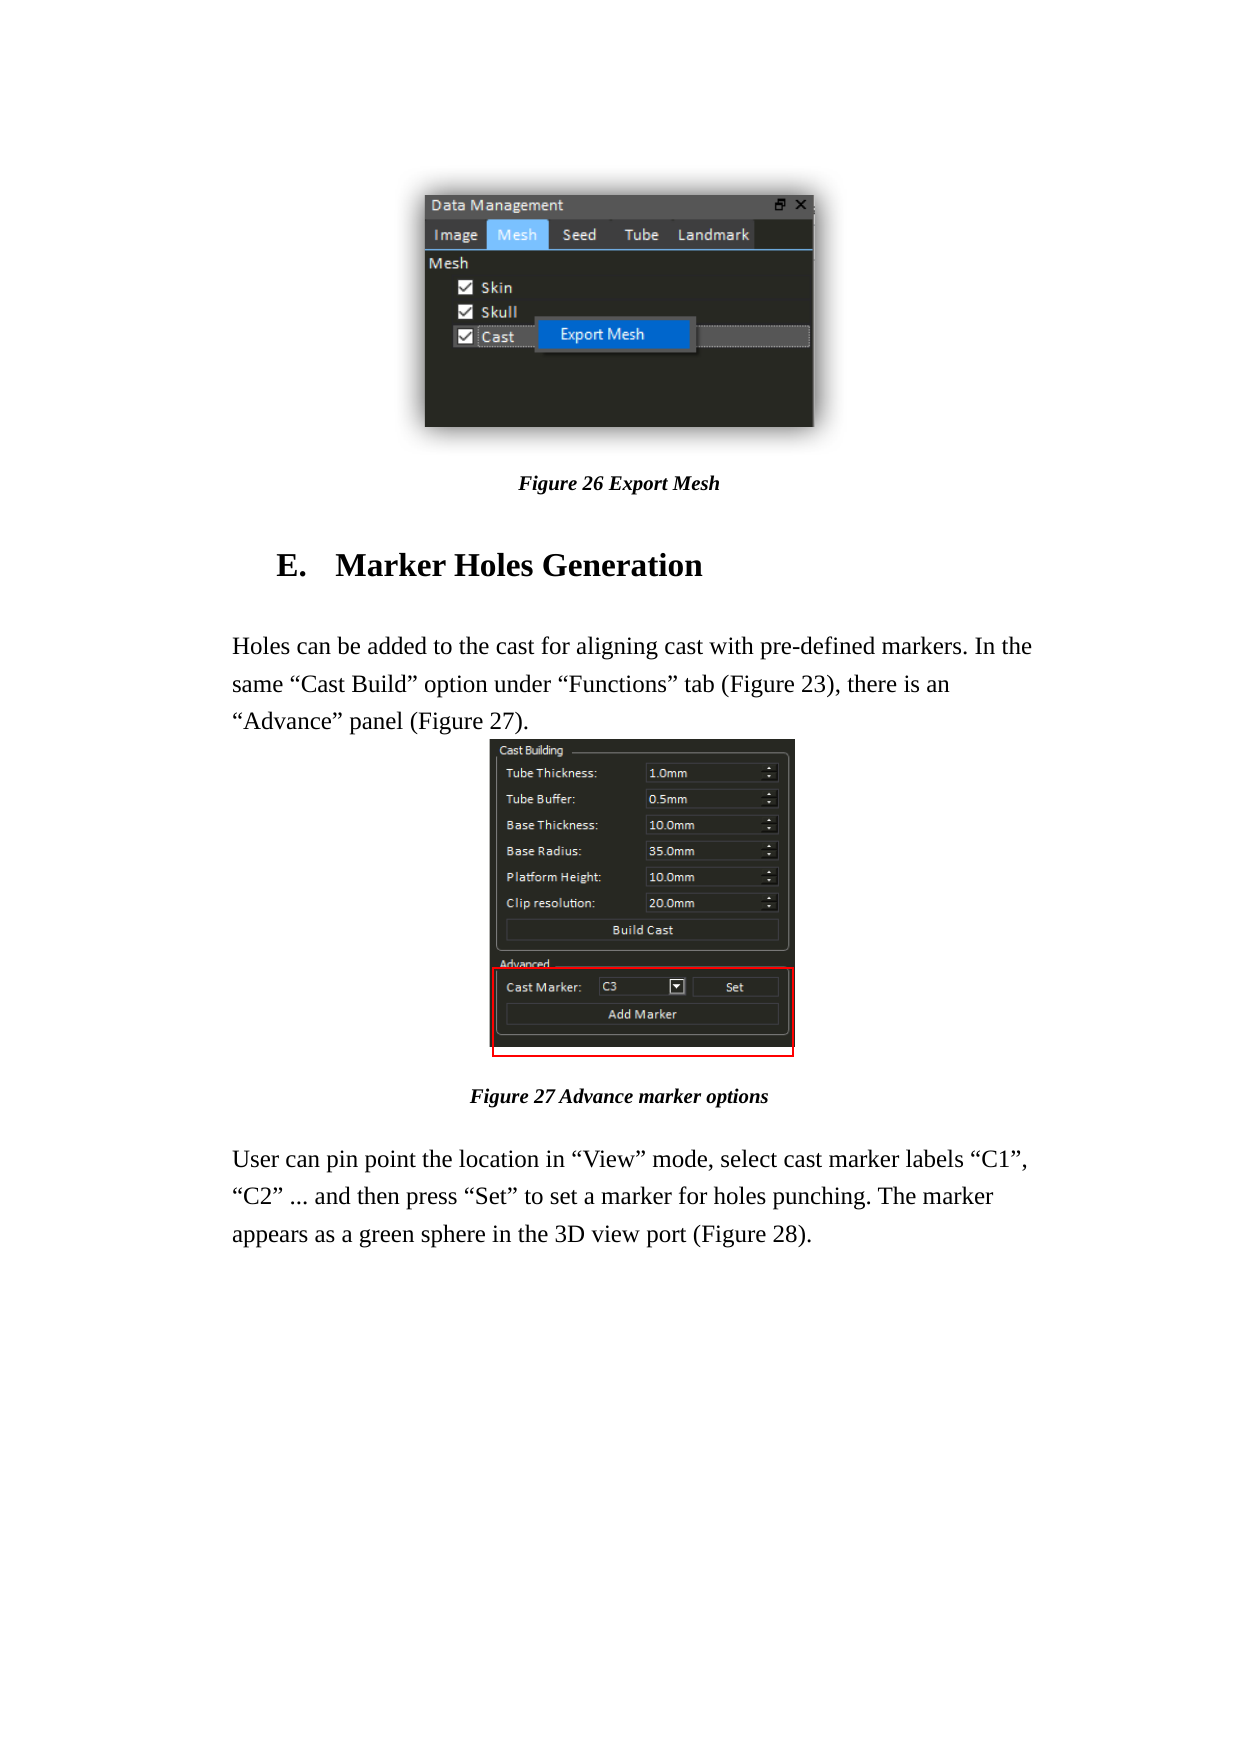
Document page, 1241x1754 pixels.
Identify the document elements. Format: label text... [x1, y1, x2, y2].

text Figure 26 Export Mesh [187, 464, 1053, 502]
picture [494, 969, 792, 1047]
subtitle Marker Holes Generation [276, 527, 1053, 602]
picture [489, 739, 795, 1047]
picture [424, 195, 815, 427]
text User can pin point the location in “View” mode, select cast marker labels “C1”, “C2” ... and then press “Set” to set a marker for holes punching. The marker appears as a green sphere in the 3D view port (Figure 28). [232, 1139, 1053, 1252]
text Figure 27 Advance marker options [187, 1077, 1053, 1114]
text Holes can be added to the cast for aligning cast with pre-defined markers. In the same “Cast Build” option under “Functions” tab (Figure 23), there is an “Advance” panel (Figure 27). [232, 627, 1053, 739]
